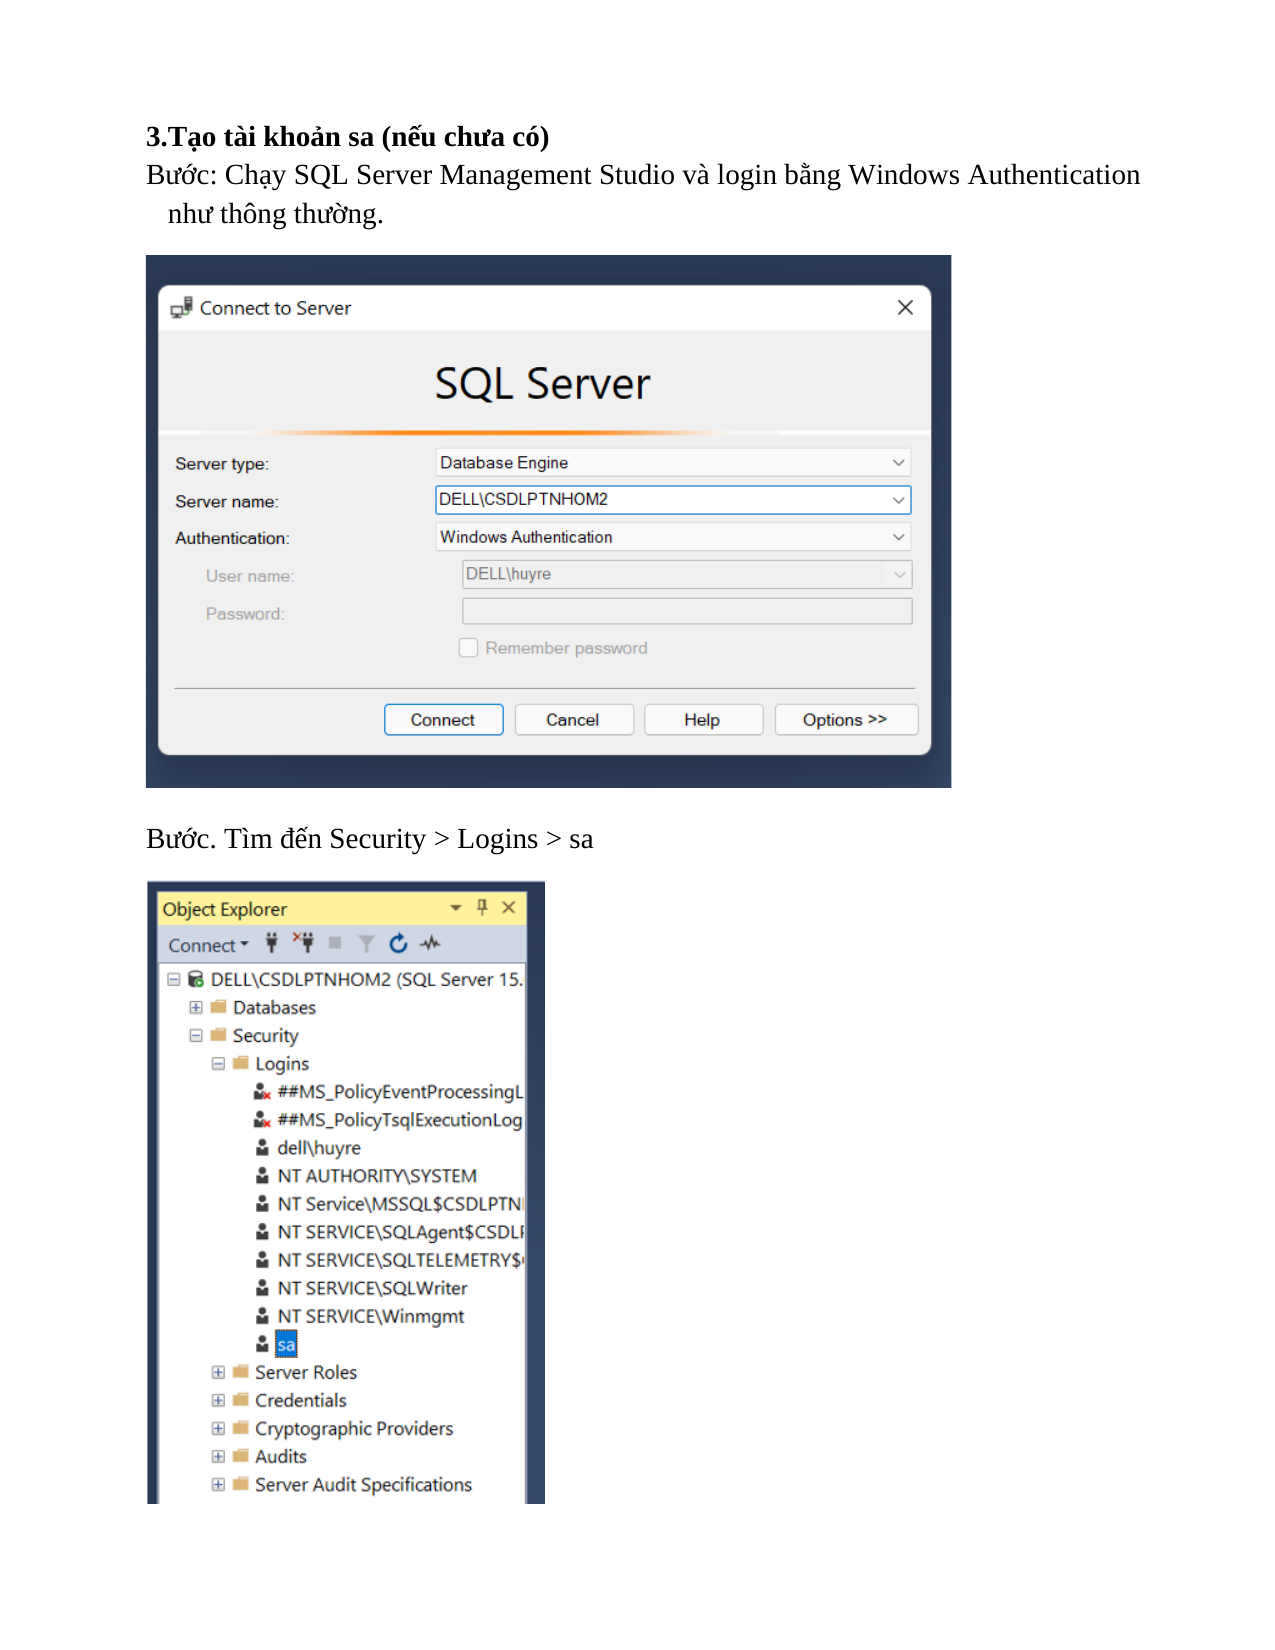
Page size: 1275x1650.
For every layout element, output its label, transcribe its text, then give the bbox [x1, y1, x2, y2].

text Bước: Chạy SQL Server Management Studio và login bằng Windows Authentication như thông thường. [146, 157, 1181, 229]
picture [145, 255, 952, 788]
picture [145, 880, 545, 1504]
text Bước. Tìm đến Security > Logins > sa [146, 821, 1181, 854]
subtitle 3.Tạo tài khoản sa (nếu chưa có) [146, 119, 1181, 152]
